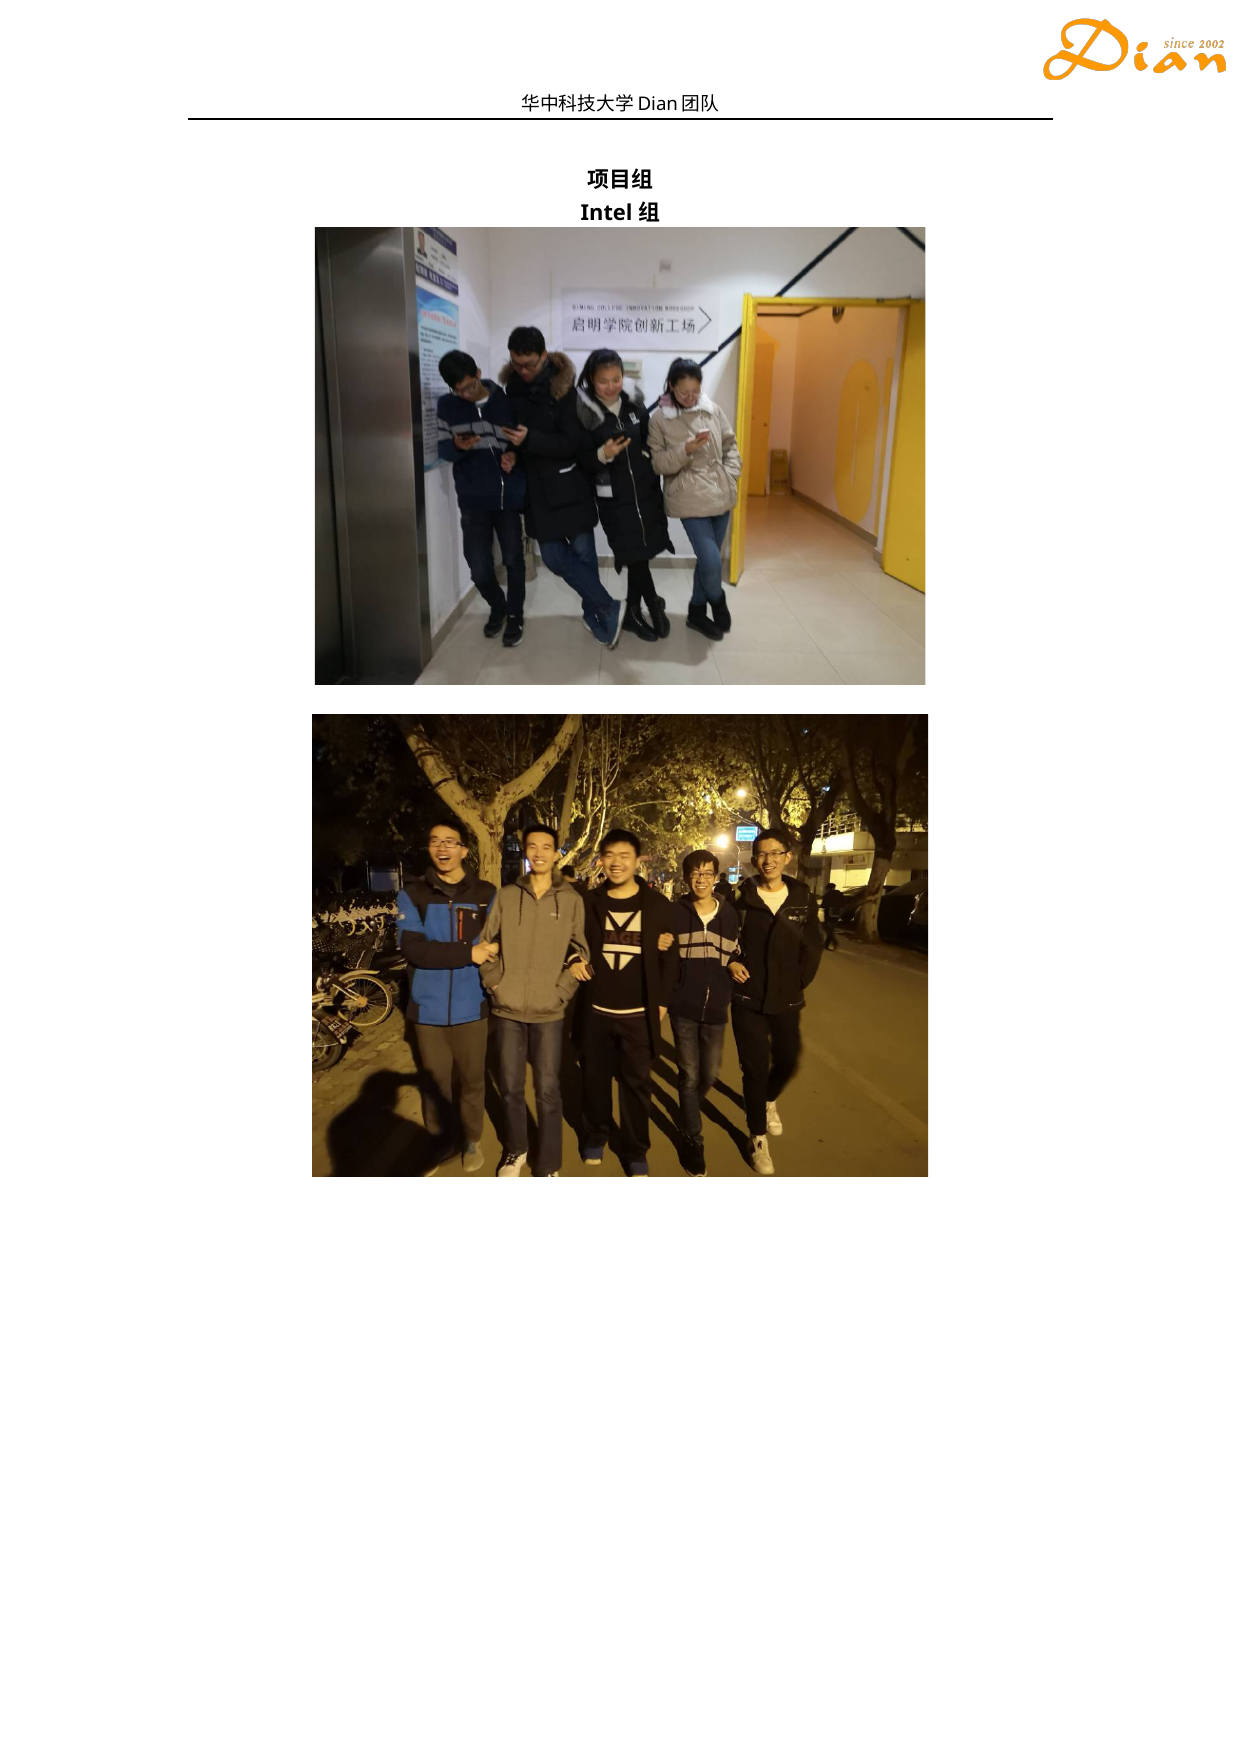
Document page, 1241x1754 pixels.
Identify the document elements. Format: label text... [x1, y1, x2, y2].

text Intel 组 [187, 194, 1053, 227]
picture [1031, 4, 1238, 89]
picture [312, 714, 929, 1177]
picture [314, 227, 926, 685]
text 项目组 [187, 162, 1053, 194]
